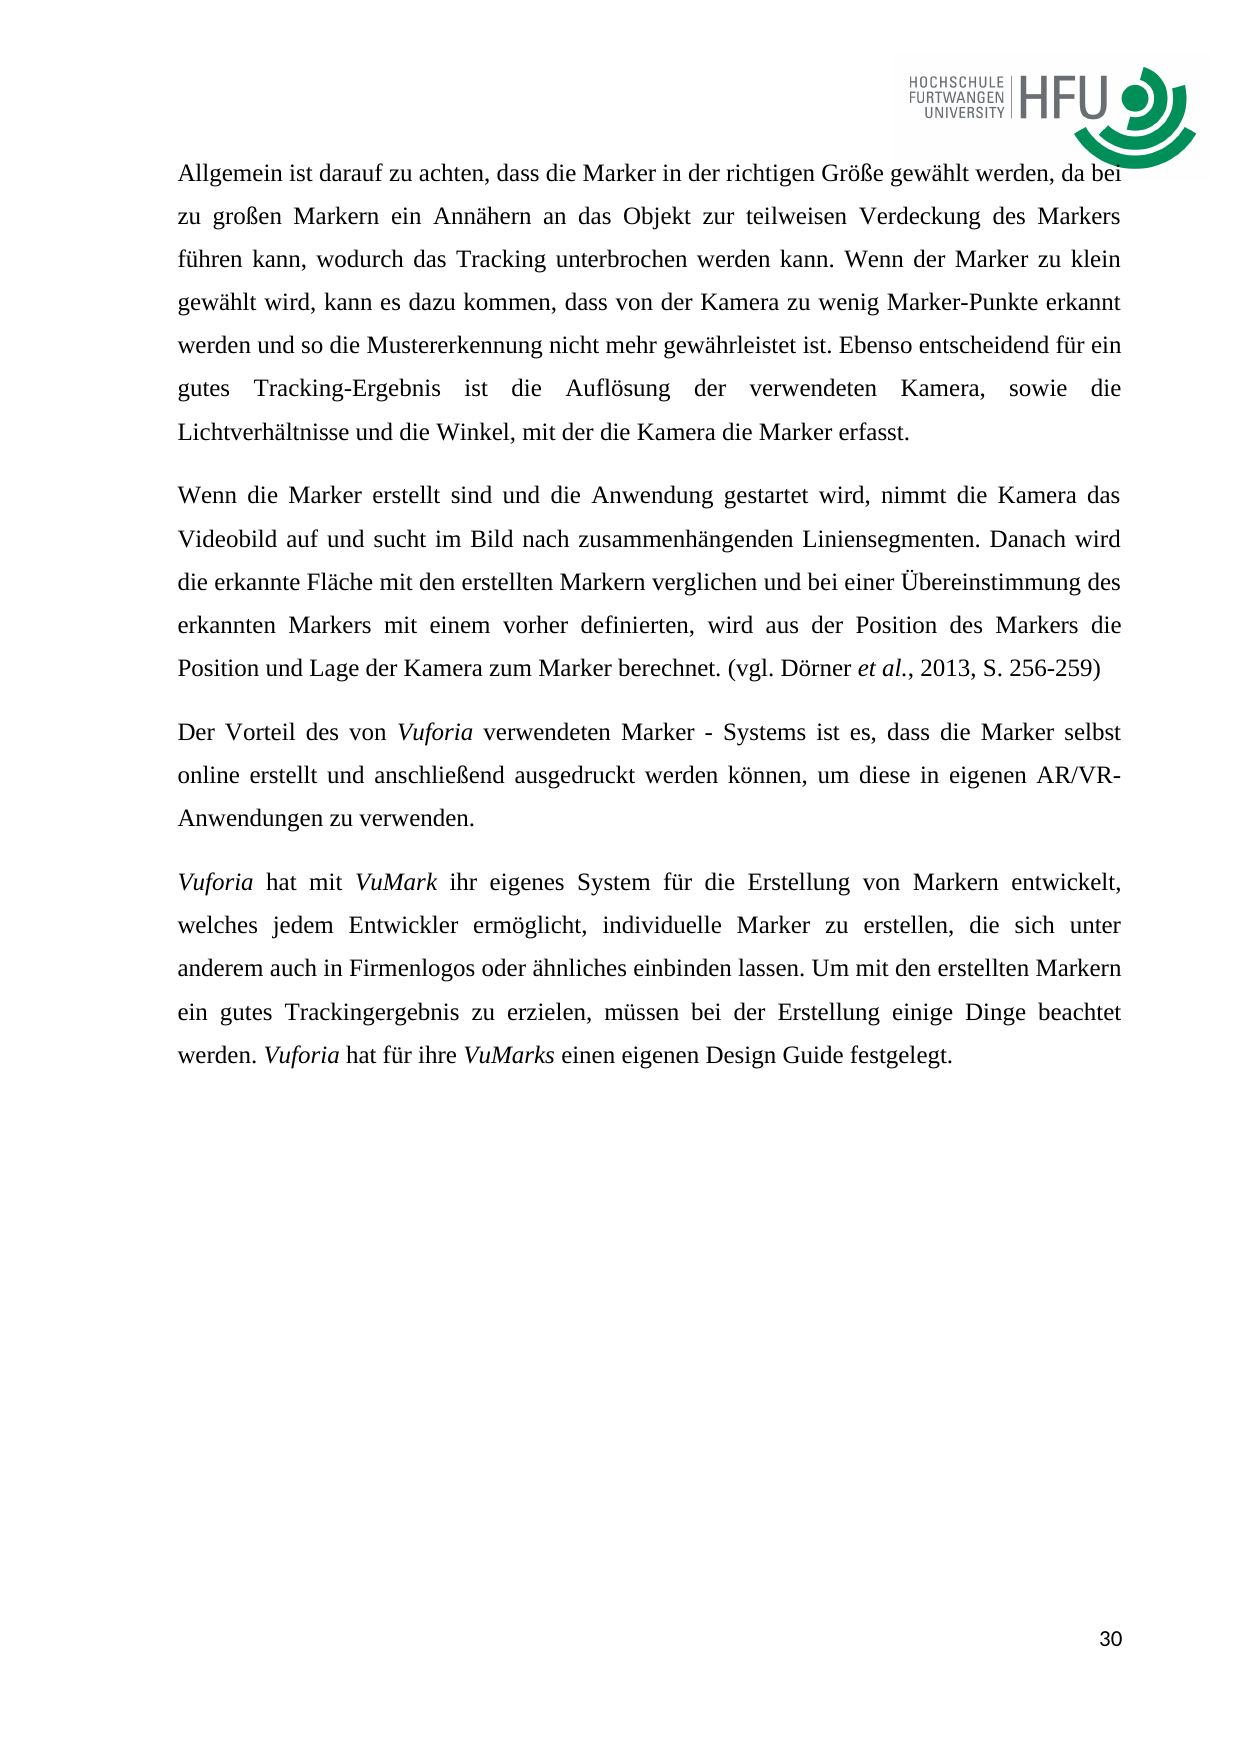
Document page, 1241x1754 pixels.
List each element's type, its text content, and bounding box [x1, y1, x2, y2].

text Allgemein ist darauf zu achten, dass die Marker in der richtigen Größe gewählt werden, da bei zu großen Markern ein Annähern an das Objekt zur teilweisen Verdeckung des Markers führen kann, wodurch das Tracking unterbrochen werden kann. Wenn der Marker zu klein gewählt wird, kann es dazu kommen, dass von der Kamera zu wenig Marker-Punkte erkannt werden und so die Mustererkennung nicht mehr gewährleistet ist. Ebenso entscheidend für ein gutes Tracking-Ergebnis ist die Auflösung der verwendeten Kamera, sowie die Lichtverhältnisse und die Winkel, mit der die Kamera die Marker erfasst. [177, 158, 1122, 445]
text Der Vorteil des von Vuforia verwendeten Marker - Systems ist es, dass die Marker selbst online erstellt und anschließend ausgedruckt werden können, um diese in eigenen AR/VR-Anwendungen zu verwenden. [177, 717, 1122, 832]
picture [891, 52, 1212, 182]
text Vuforia hat mit VuMark ihr eigenes System für die Erstellung von Markern entwickelt, welches jedem Entwickler ermöglicht, individuelle Marker zu erstellen, die sich unter anderem auch in Firmenlogos oder ähnliches einbinden lassen. Um mit den erstellten Markern ein gutes Trackingergebnis zu erzielen, müssen bei der Erstellung einige Dinge beachtet werden. Vuforia hat für ihre VuMarks einen eigenen Design Guide festgelegt. [177, 867, 1122, 1068]
text Wenn die Marker erstellt sind und die Anwendung gestartet wird, nimmt die Kamera das Videobild auf und sucht im Bild nach zusammenhängenden Liniensegmenten. Danach wird die erkannte Fläche mit den erstellten Markern verglichen und bei einer Übereinstimmung des erkannten Markers mit einem vorher definierten, wird aus der Position des Markers die Position und Lage der Kamera zum Marker berechnet. (vgl. Dörner et al., 2013, S. 256-259) [177, 481, 1122, 682]
